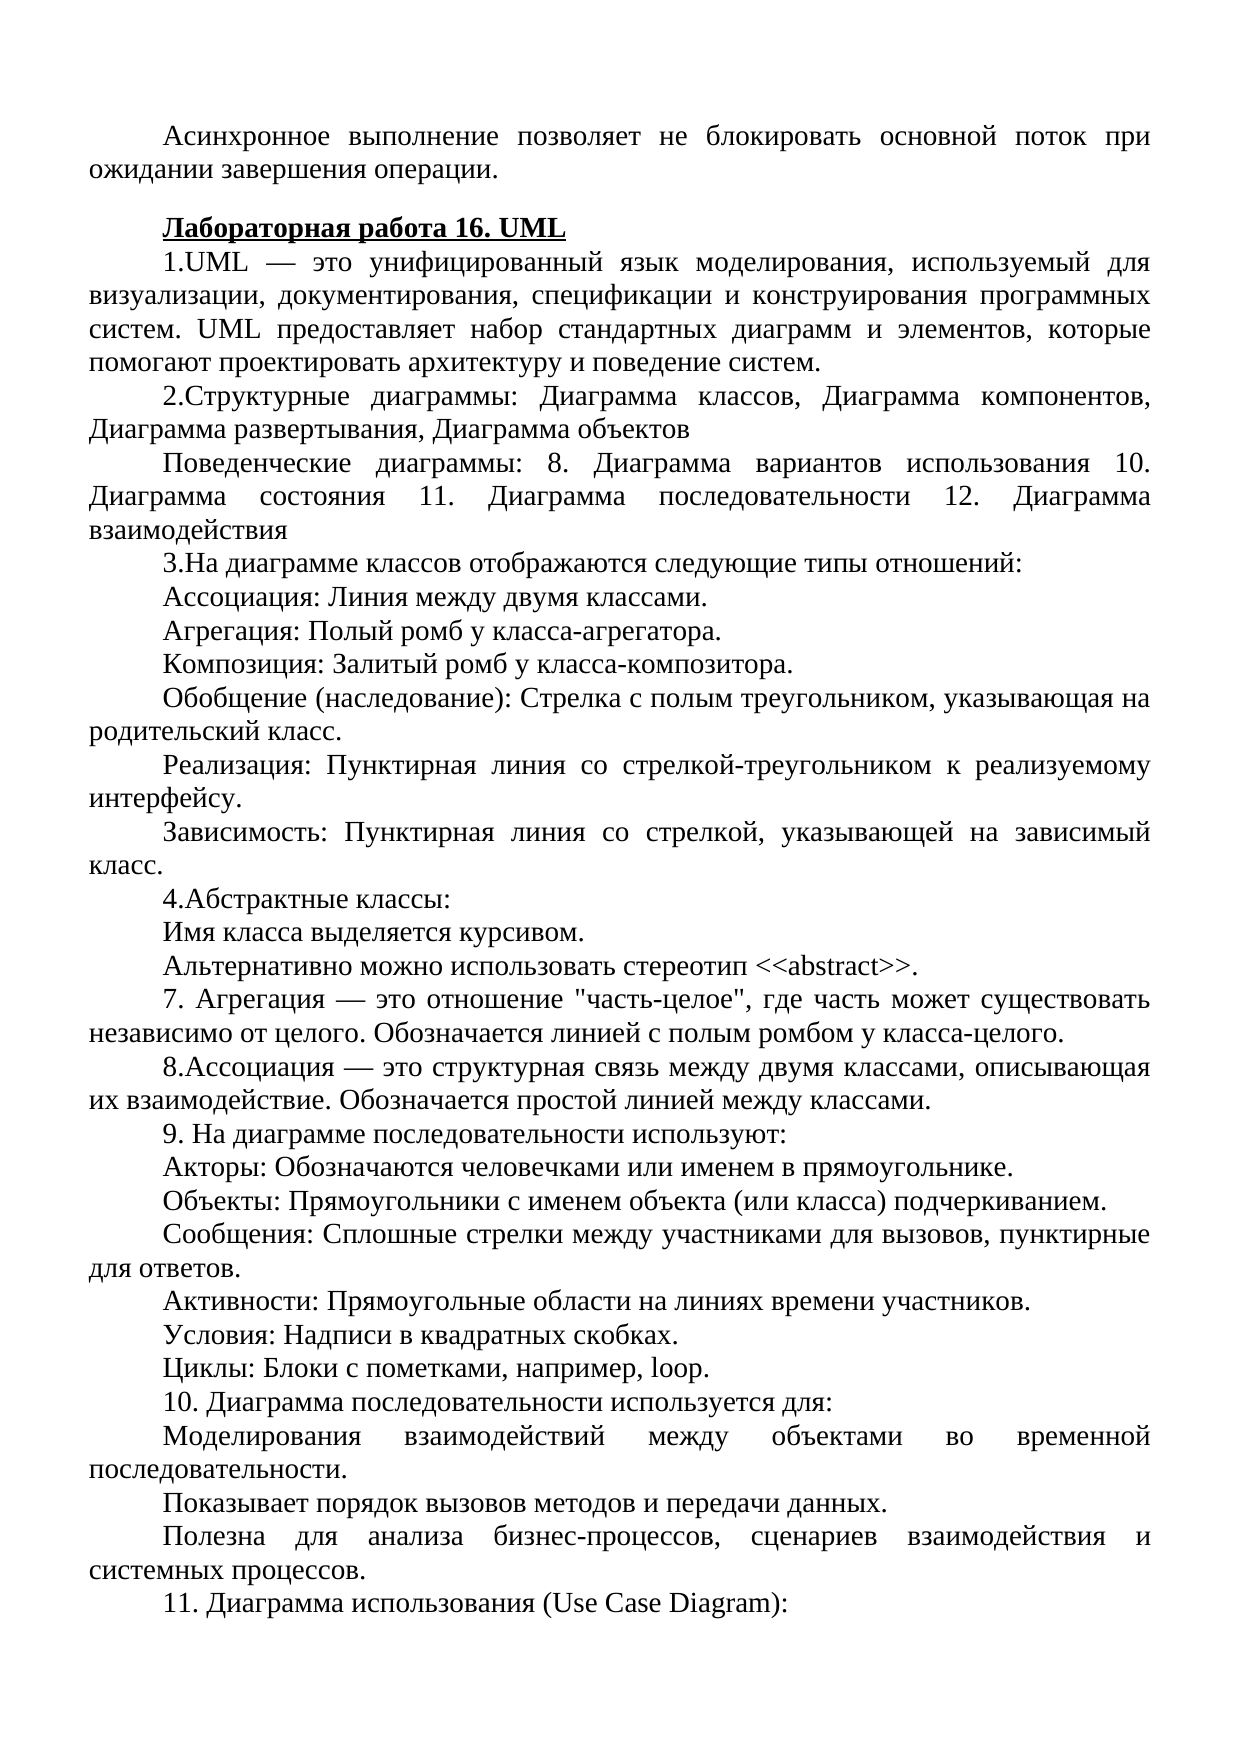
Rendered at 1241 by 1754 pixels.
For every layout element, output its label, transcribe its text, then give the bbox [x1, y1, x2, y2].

text Лабораторная работа 16. UML [89, 210, 1152, 244]
text 1.UML — это унифицированный язык моделирования, используемый для визуализации, документирования, спецификации и конструирования программных систем. UML предоставляет набор стандартных диаграмм и элементов, которые помогают проектировать архитектуру и поведение систем. [89, 244, 1152, 378]
text Альтернативно можно использовать стереотип <<abstract>>. [89, 948, 1152, 982]
text 11. Диаграмма использования (Use Case Diagram): [89, 1585, 1152, 1619]
text Моделирования взаимодействий между объектами во временной последовательности. [89, 1418, 1152, 1485]
text Акторы: Обозначаются человечками или именем в прямоугольнике. [89, 1149, 1152, 1183]
text Ассоциация: Линия между двумя классами. [89, 579, 1152, 613]
text 3.На диаграмме классов отображаются следующие типы отношений: [89, 546, 1152, 579]
text Обобщение (наследование): Стрелка с полым треугольником, указывающая на родительский класс. [89, 680, 1152, 747]
text 2.Структурные диаграммы: Диаграмма классов, Диаграмма компонентов, Диаграмма развертывания, Диаграмма объектов [89, 378, 1152, 445]
text Зависимость: Пунктирная линия со стрелкой, указывающей на зависимый класс. [89, 814, 1152, 881]
text Активности: Прямоугольные области на линиях времени участников. [89, 1283, 1152, 1317]
text Реализация: Пунктирная линия со стрелкой-треугольником к реализуемому интерфейсу. [89, 747, 1152, 814]
text Поведенческие диаграммы: 8. Диаграмма вариантов использования 10. Диаграмма состояния 11. Диаграмма последовательности 12. Диаграмма взаимодействия [89, 445, 1152, 546]
text 7. Агрегация — это отношение "часть-целое", где часть может существовать независимо от целого. Обозначается линией с полым ромбом у класса-целого. [89, 982, 1152, 1049]
text Объекты: Прямоугольники с именем объекта (или класса) подчеркиванием. [89, 1183, 1152, 1216]
text Композиция: Залитый ромб у класса-композитора. [89, 646, 1152, 680]
text Показывает порядок вызовов методов и передачи данных. [89, 1485, 1152, 1518]
text 4.Абстрактные классы: [89, 881, 1152, 914]
text Имя класса выделяется курсивом. [89, 914, 1152, 948]
text Полезна для анализа бизнес-процессов, сценариев взаимодействия и системных процессов. [89, 1518, 1152, 1585]
text Агрегация: Полый ромб у класса-агрегатора. [89, 613, 1152, 646]
text Циклы: Блоки с пометками, например, loop. [89, 1351, 1152, 1384]
text 10. Диаграмма последовательности используется для: [89, 1384, 1152, 1418]
text 9. На диаграмме последовательности используют: [89, 1116, 1152, 1149]
text 8.Ассоциация — это структурная связь между двумя классами, описывающая их взаимодействие. Обозначается простой линией между классами. [89, 1049, 1152, 1116]
text Асинхронное выполнение позволяет не блокировать основной поток при ожидании завершения операции. [89, 118, 1152, 185]
text Сообщения: Сплошные стрелки между участниками для вызовов, пунктирные для ответов. [89, 1216, 1152, 1283]
text Условия: Надписи в квадратных скобках. [89, 1317, 1152, 1351]
